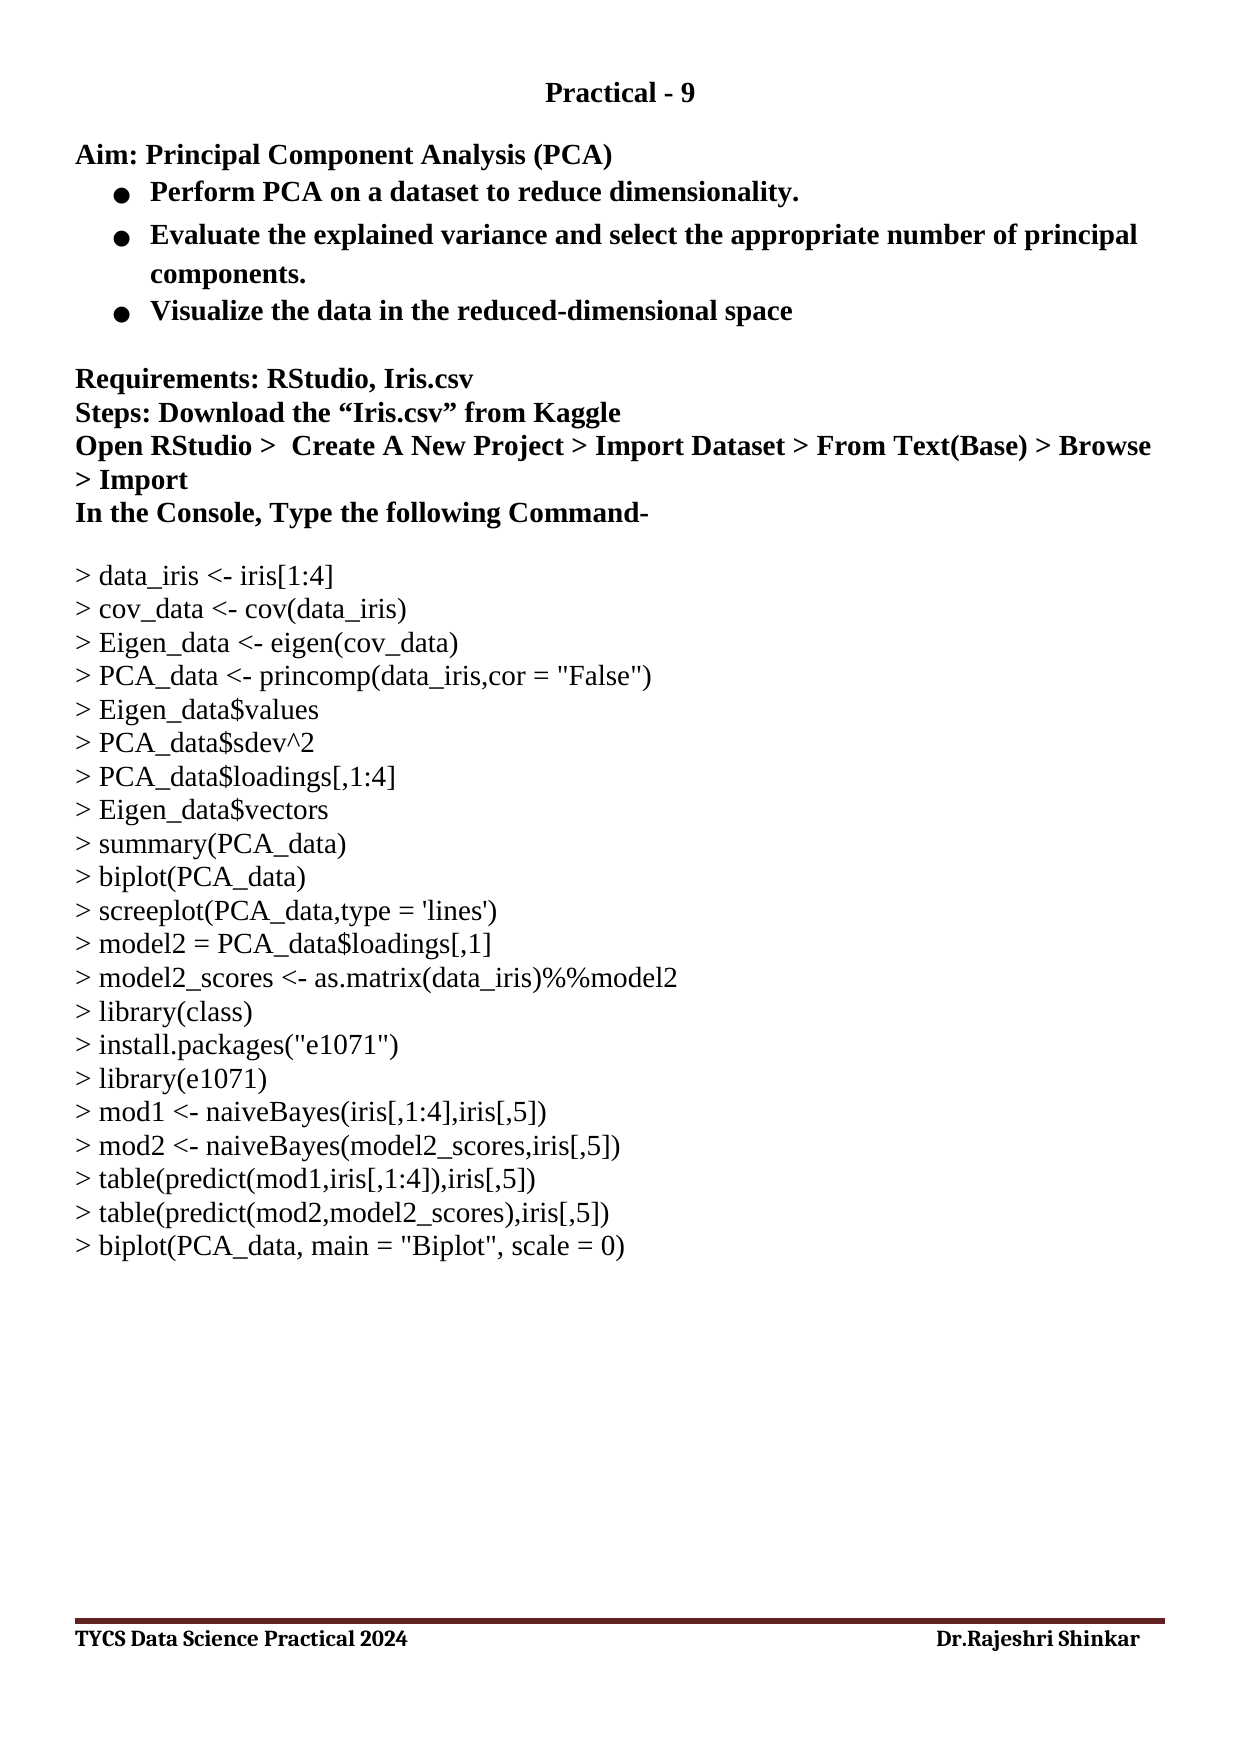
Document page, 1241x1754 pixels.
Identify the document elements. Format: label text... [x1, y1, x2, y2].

text > summary(PCA_data) [75, 826, 1165, 859]
text > Eigen_data$values [75, 692, 1165, 725]
text Requirements: RStudio, Iris.csv [75, 361, 1165, 395]
text > model2 = PCA_data$loadings[,1] [75, 927, 1165, 960]
text > cov_data <- cov(data_iris) [75, 591, 1165, 625]
text > library(e1071) [75, 1061, 1165, 1094]
text > table(predict(mod1,iris[,1:4]),iris[,5]) [75, 1161, 1165, 1195]
text > Eigen_data$vectors [75, 792, 1165, 826]
text In the Console, Type the following Command- [75, 495, 1165, 529]
list Evaluate the explained variance and select the appropriate number of principal components. [112, 213, 1165, 290]
text > mod1 <- naiveBayes(iris[,1:4],iris[,5]) [75, 1094, 1165, 1128]
text > data_iris <- iris[1:4] [75, 558, 1165, 591]
text > mod2 <- naiveBayes(model2_scores,iris[,5]) [75, 1128, 1165, 1161]
text > PCA_data$loadings[,1:4] [75, 759, 1165, 792]
text > biplot(PCA_data) [75, 859, 1165, 893]
text Aim: Principal Component Analysis (PCA) [75, 137, 1165, 171]
text > install.packages("e1071") [75, 1027, 1165, 1061]
text > biplot(PCA_data, main = "Biplot", scale = 0) [75, 1228, 1165, 1262]
text > PCA_data <- princomp(data_iris,cor = "False") [75, 658, 1165, 692]
text Open RStudio > Create A New Project > Import Dataset > From Text(Base) > Browse > Import [75, 428, 1165, 495]
text > PCA_data$sdev^2 [75, 725, 1165, 759]
text Practical - 9 [75, 75, 1165, 108]
text > table(predict(mod2,model2_scores),iris[,5]) [75, 1195, 1165, 1228]
text > Eigen_data <- eigen(cov_data) [75, 625, 1165, 658]
text Steps: Download the “Iris.csv” from Kaggle [75, 395, 1165, 428]
text > library(class) [75, 994, 1165, 1027]
list Perform PCA on a dataset to reduce dimensionality. [112, 171, 1165, 213]
list Visualize the data in the reduced-dimensional space [112, 290, 1165, 332]
text > model2_scores <- as.matrix(data_iris)%%model2 [75, 960, 1165, 994]
text > screeplot(PCA_data,type = 'lines') [75, 893, 1165, 927]
